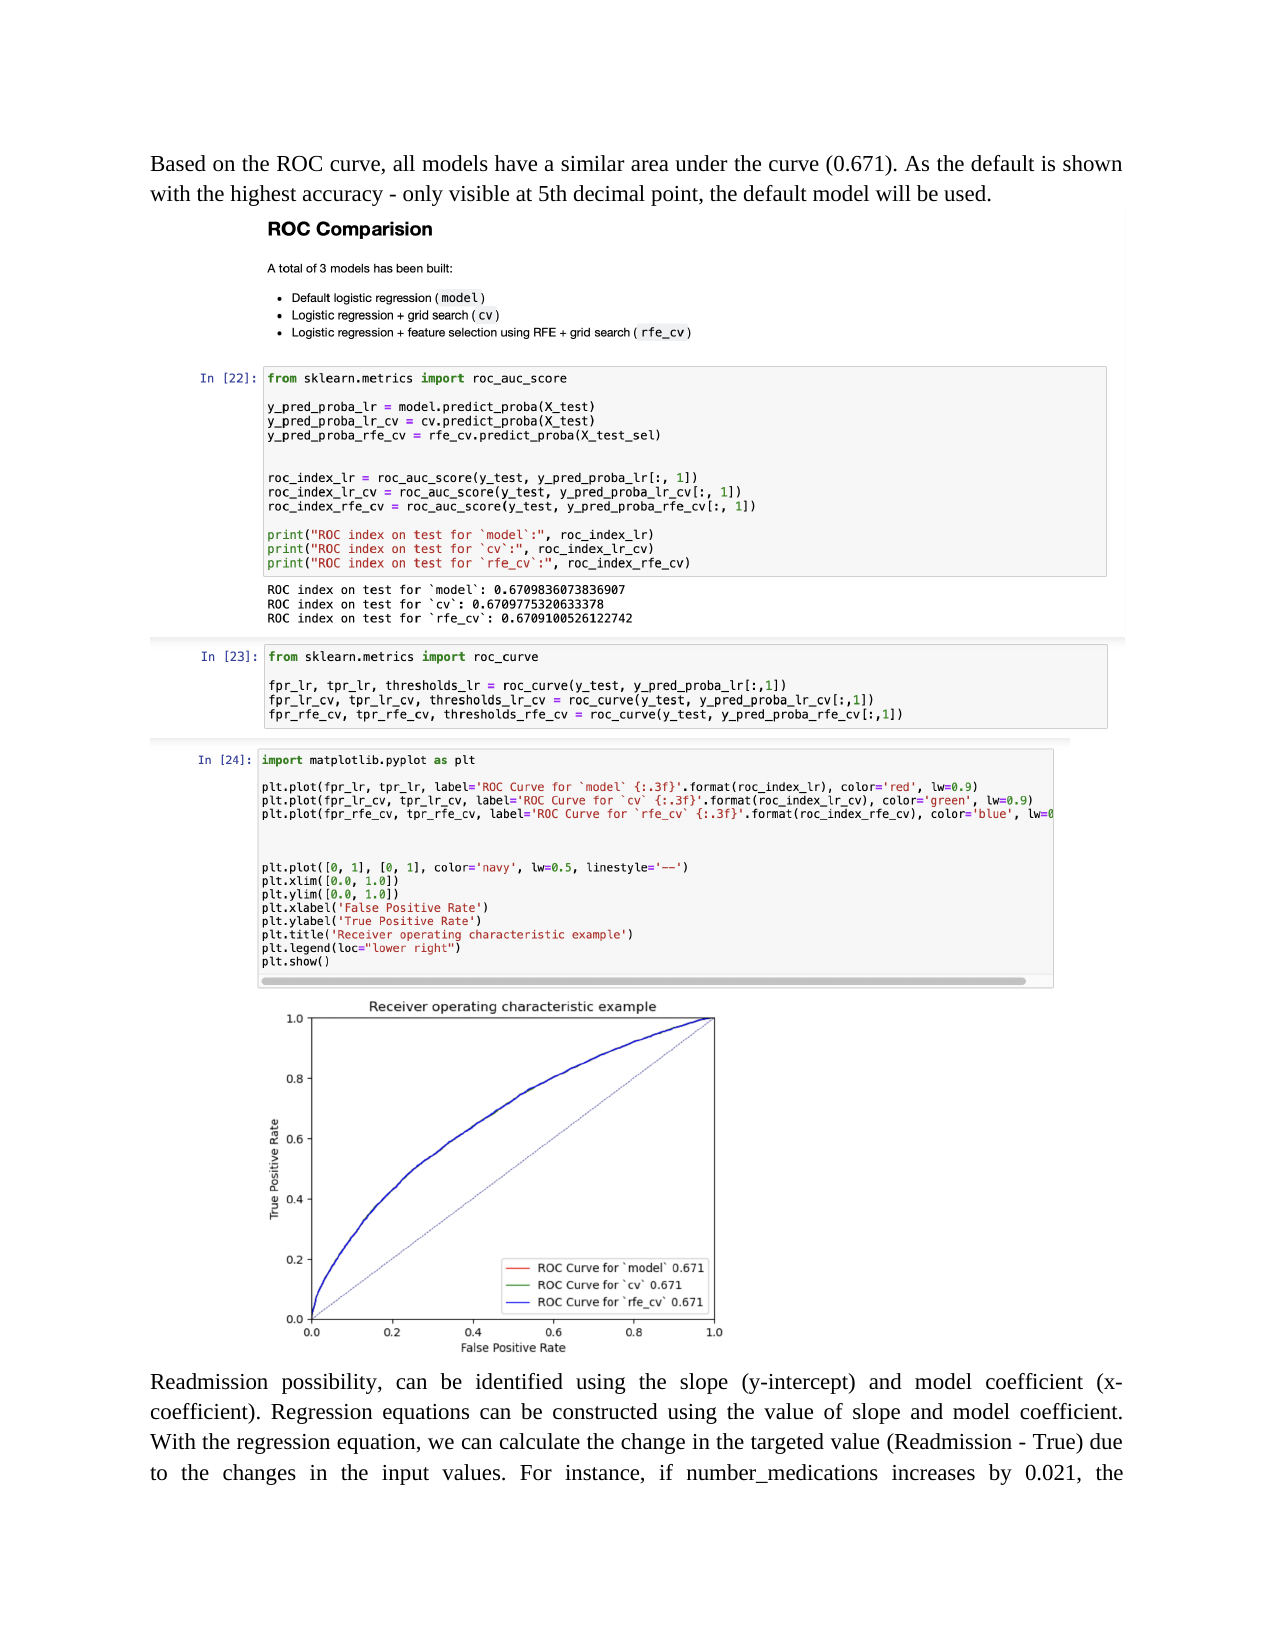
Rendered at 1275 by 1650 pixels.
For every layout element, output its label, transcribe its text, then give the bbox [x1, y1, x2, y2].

picture [150, 210, 1125, 634]
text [150, 1368, 1125, 1485]
picture [150, 738, 1071, 1365]
text Based on the ROC curve, all models have a similar area under the curve (0.671). As the default is shown with the highest accuracy - only visible at 5th decimal point, the default model will be used. [150, 150, 1125, 207]
picture [150, 637, 1125, 736]
